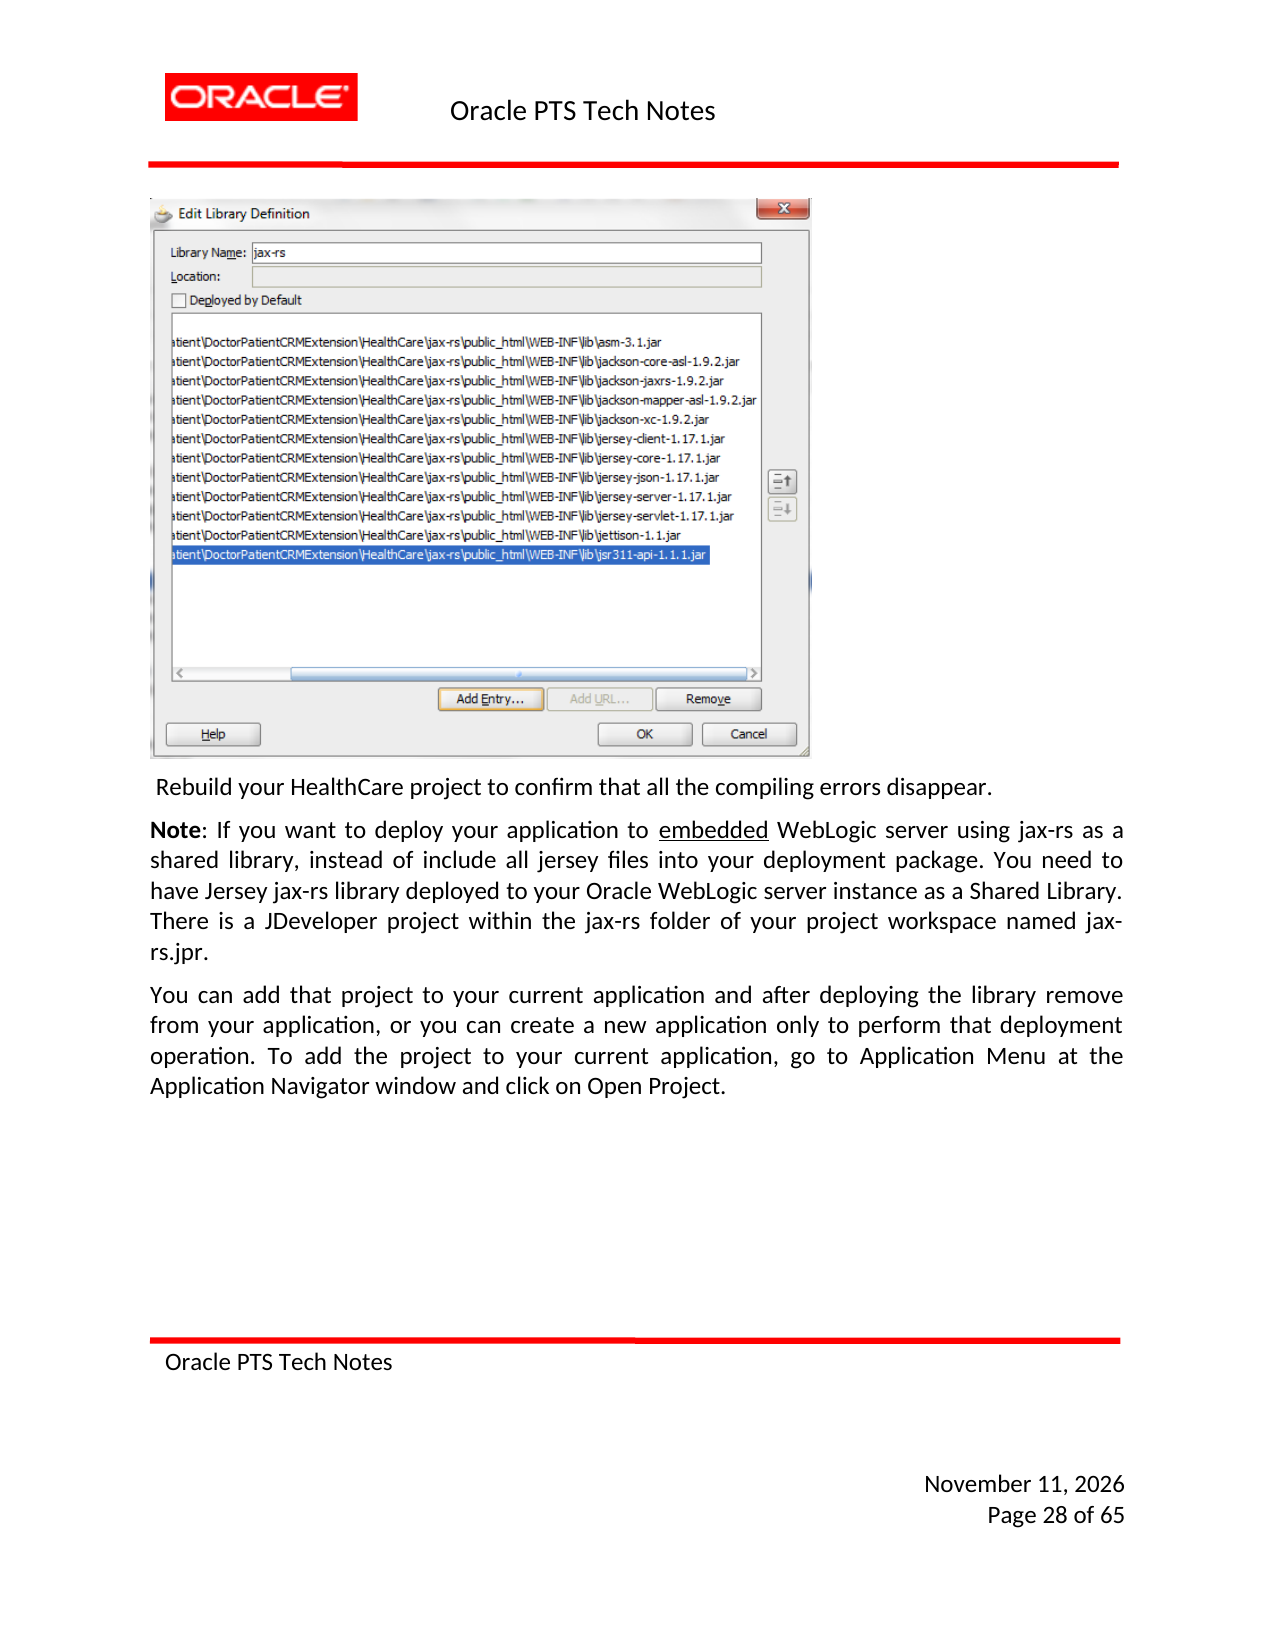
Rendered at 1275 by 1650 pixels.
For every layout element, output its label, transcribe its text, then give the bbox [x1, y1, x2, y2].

picture [150, 198, 812, 759]
text Note: If you want to deploy your application to embedded WebLogic server using jax-rs as a shared library, instead of include all jersey files into your deployment package. You need to have Jersey jax-rs library deployed to your Oracle WebLogic server instance as a Shared Library. There is a JDeveloper project within the jax-rs folder of your project workspace named jax-rs.jpr. [150, 814, 1125, 966]
text Rebuild your HealthCare project to confirm that all the compiling errors disappear. [150, 771, 1125, 801]
picture [165, 73, 358, 121]
text You can add that project to your current application and after deploying the library remove from your application, or you can create a new application only to perform that deployment operation. To add the project to your current application, go to Application Menu at the Application Navigator window and click on Open Project. [150, 979, 1125, 1101]
